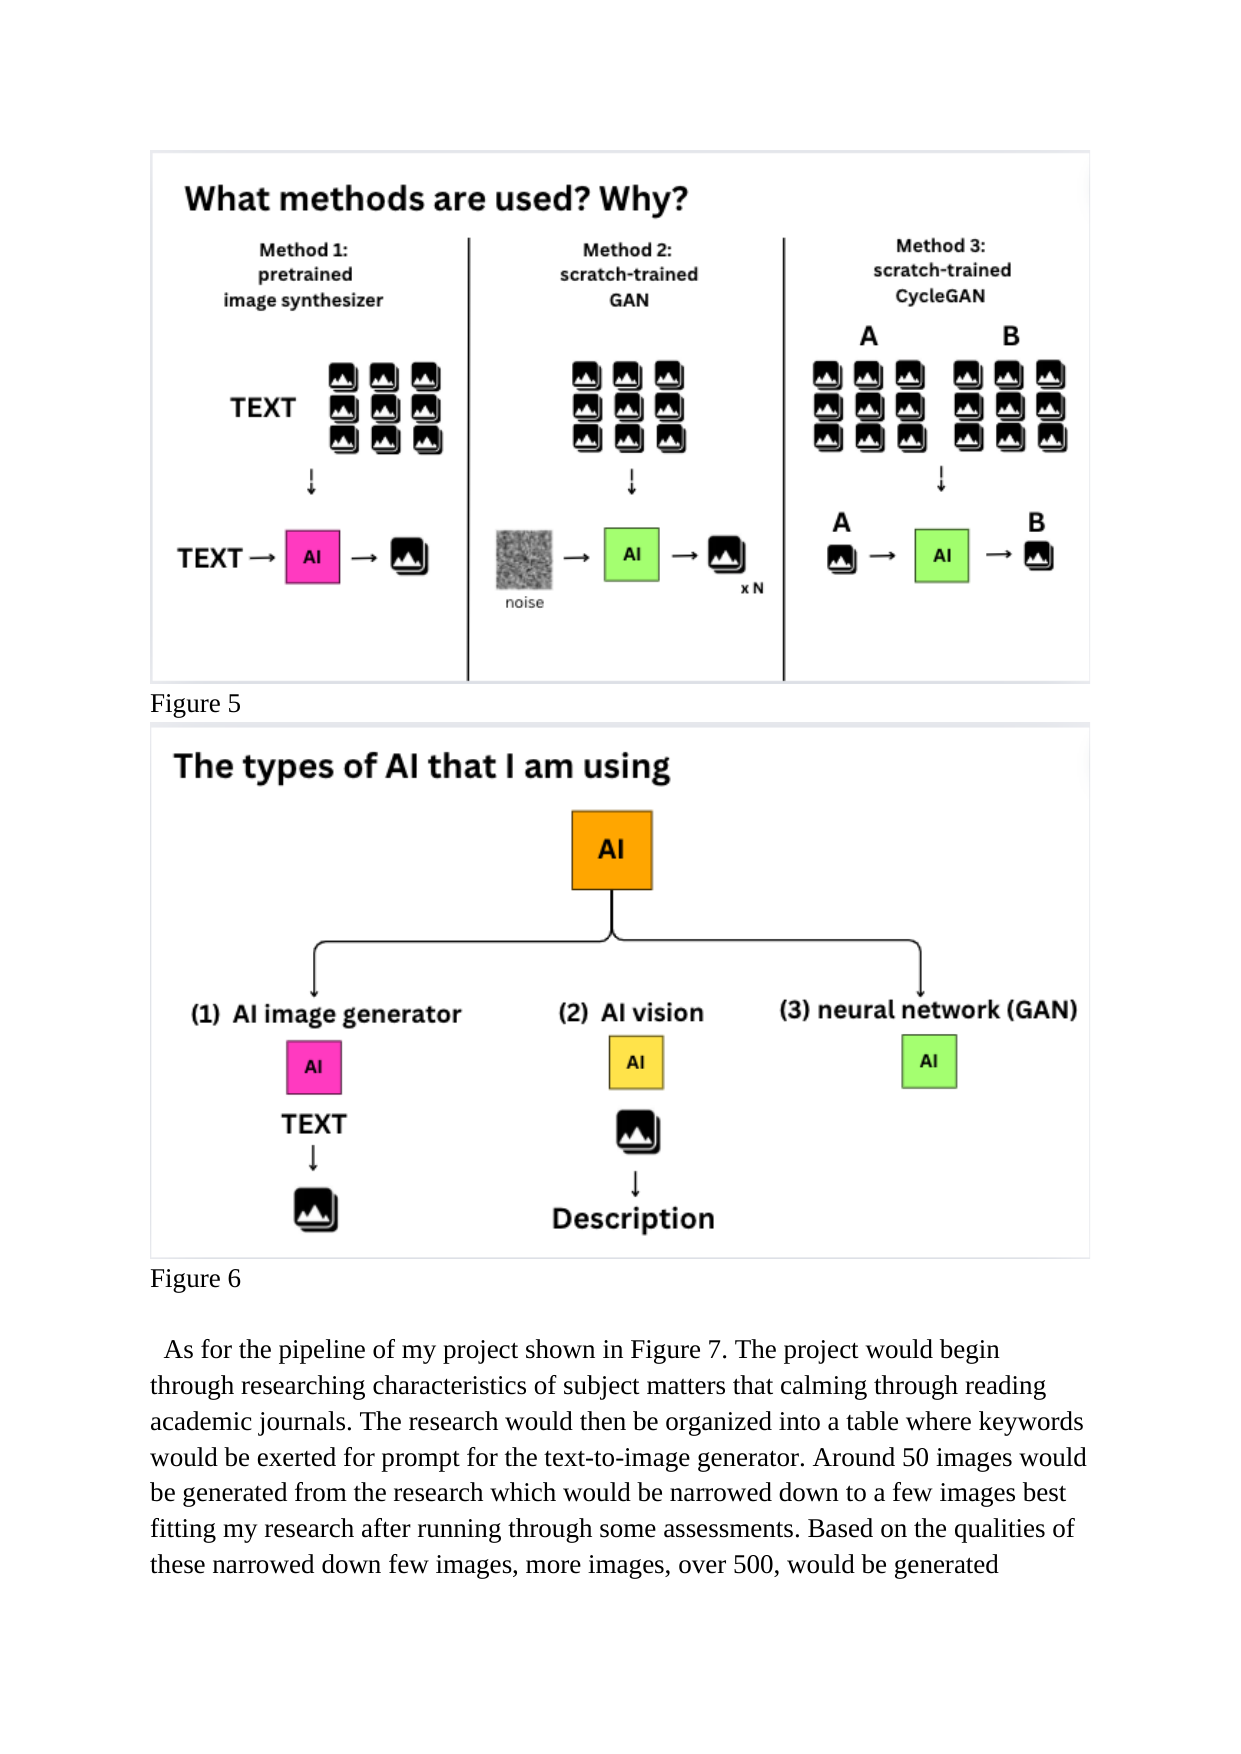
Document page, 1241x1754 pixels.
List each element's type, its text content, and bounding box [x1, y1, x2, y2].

text Figure 6 [150, 1262, 1090, 1293]
picture [150, 150, 1091, 684]
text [150, 1334, 1090, 1579]
picture [150, 722, 1091, 1259]
text Figure 5 [150, 687, 1090, 718]
